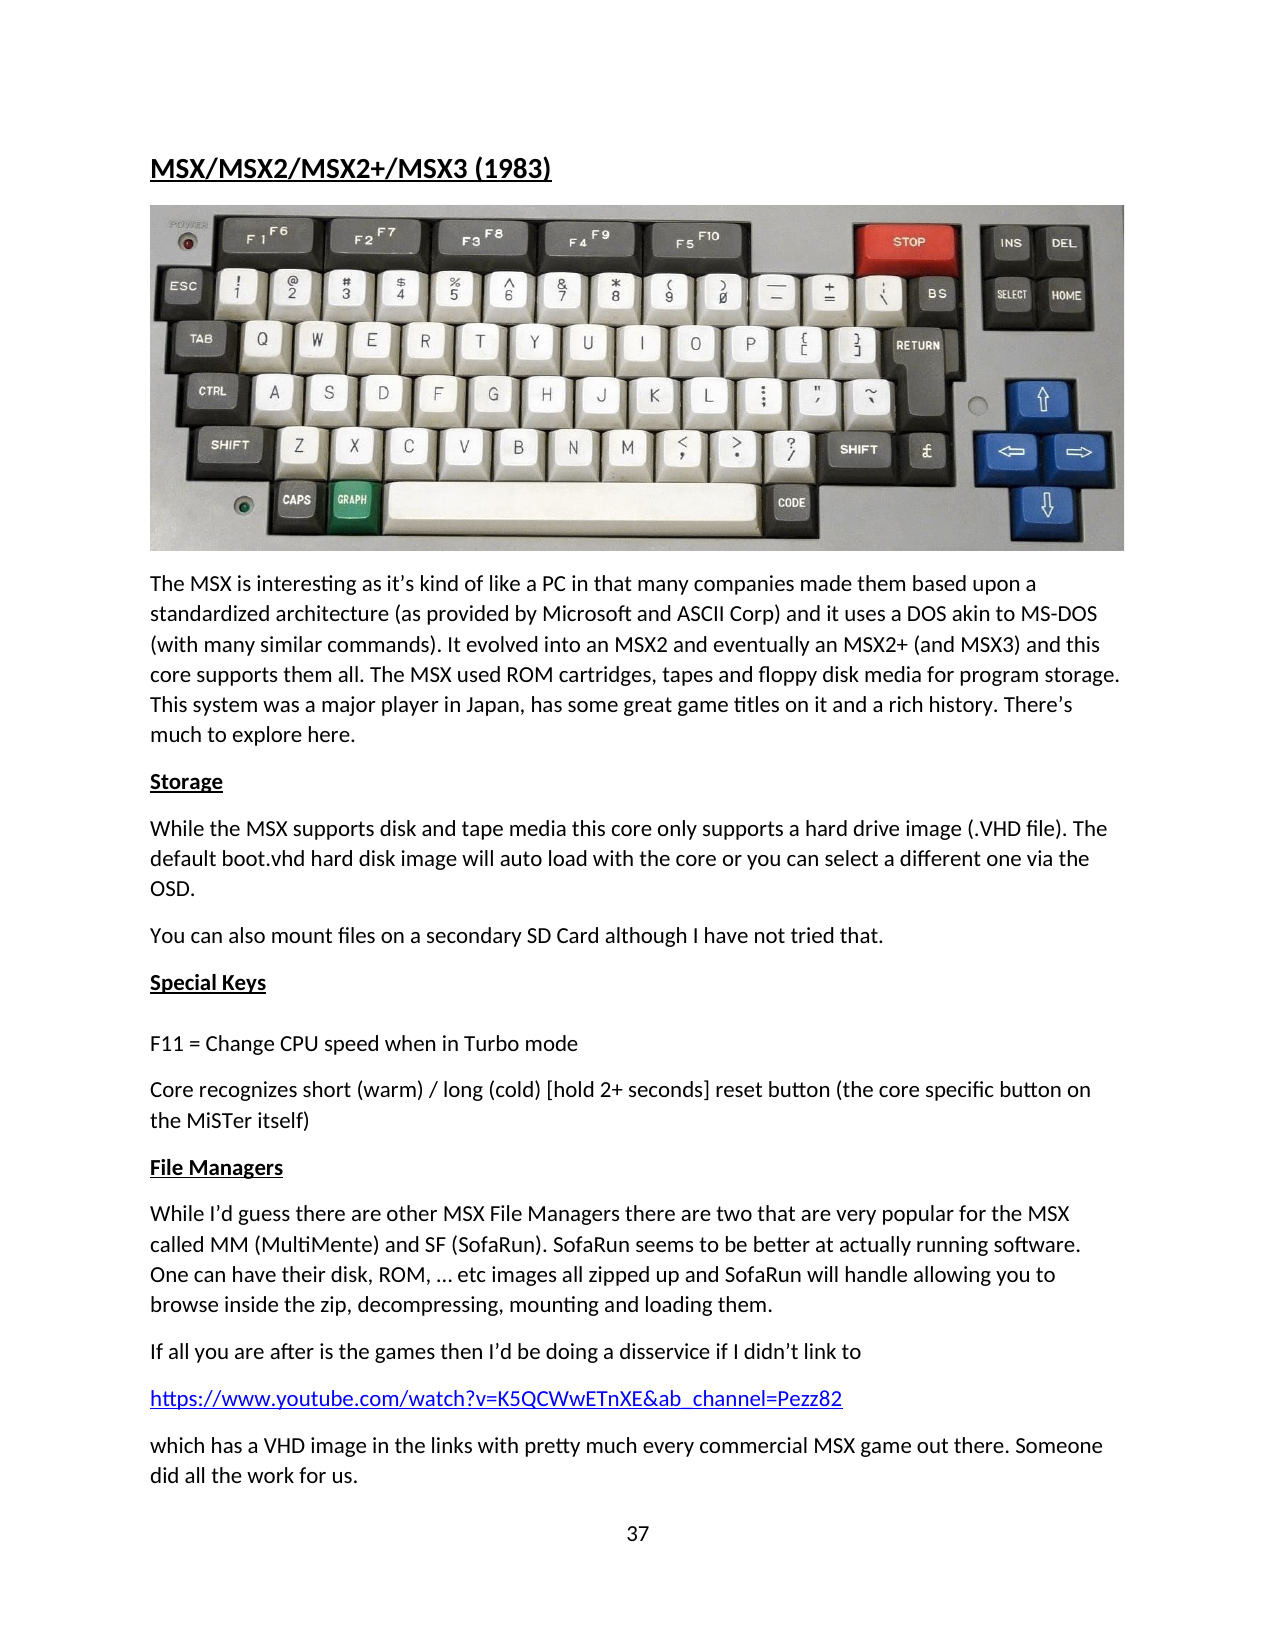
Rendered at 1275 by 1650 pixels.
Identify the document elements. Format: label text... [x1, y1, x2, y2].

text File Managers [150, 1153, 1125, 1181]
text You can also mount files on a secondary SD Card although I have not tried that. [150, 921, 1125, 949]
text MSX/MSX2/MSX2+/MSX3 (1983) [150, 150, 1125, 186]
text The MSX is interesting as it’s kind of like a PC in that many companies made them based upon a standardized architecture (as provided by Microsoft and ASCII Corp) and it uses a DOS akin to MS-DOS (with many similar commands). It evolved into an MSX2 and eventually an MSX2+ (and MSX3) and this core supports them all. The MSX used ROM cartridges, tapes and floppy disk media for program storage. This system was a major player in Japan, has some great game titles on it and a rich history. There’s much to explore here. [150, 569, 1125, 748]
text https://www.youtube.com/watch?v=K5QCWwETnXE&ab_channel=Pezz82 [150, 1384, 1125, 1412]
text Special Keys F11 = Change CPU speed when in Turbo mode [150, 968, 1125, 1057]
text Core recognizes short (warm) / long (cold) [hold 2+ seconds] reset button (the core specific button on the MiSTer itself) [150, 1076, 1125, 1134]
text If all you are after is the games then I’d be doing a disservice if I didn’t link to [150, 1337, 1125, 1365]
text Storage [150, 767, 1125, 795]
text which has a VHD image in the links with pretty much every commercial MSX game out there. Someone did all the work for us. [150, 1431, 1125, 1489]
text While the MSX supports disk and tape media this core only supports a hard drive image (.VHD file). The default boot.vhd hard disk image will auto load with the core or you can select a different one via the OSD. [150, 814, 1125, 902]
text While I’d guess there are other MSX File Managers there are two that are very popular for the MSX called MM (MultiMente) and SF (SofaRun). SofaRun seems to be better at actually running software. One can have their disk, ROM, … etc images all zipped up and SofaRun will handle allowing you to browse inside the zip, decompressing, mounting and loading them. [150, 1199, 1125, 1318]
picture [150, 205, 1125, 551]
